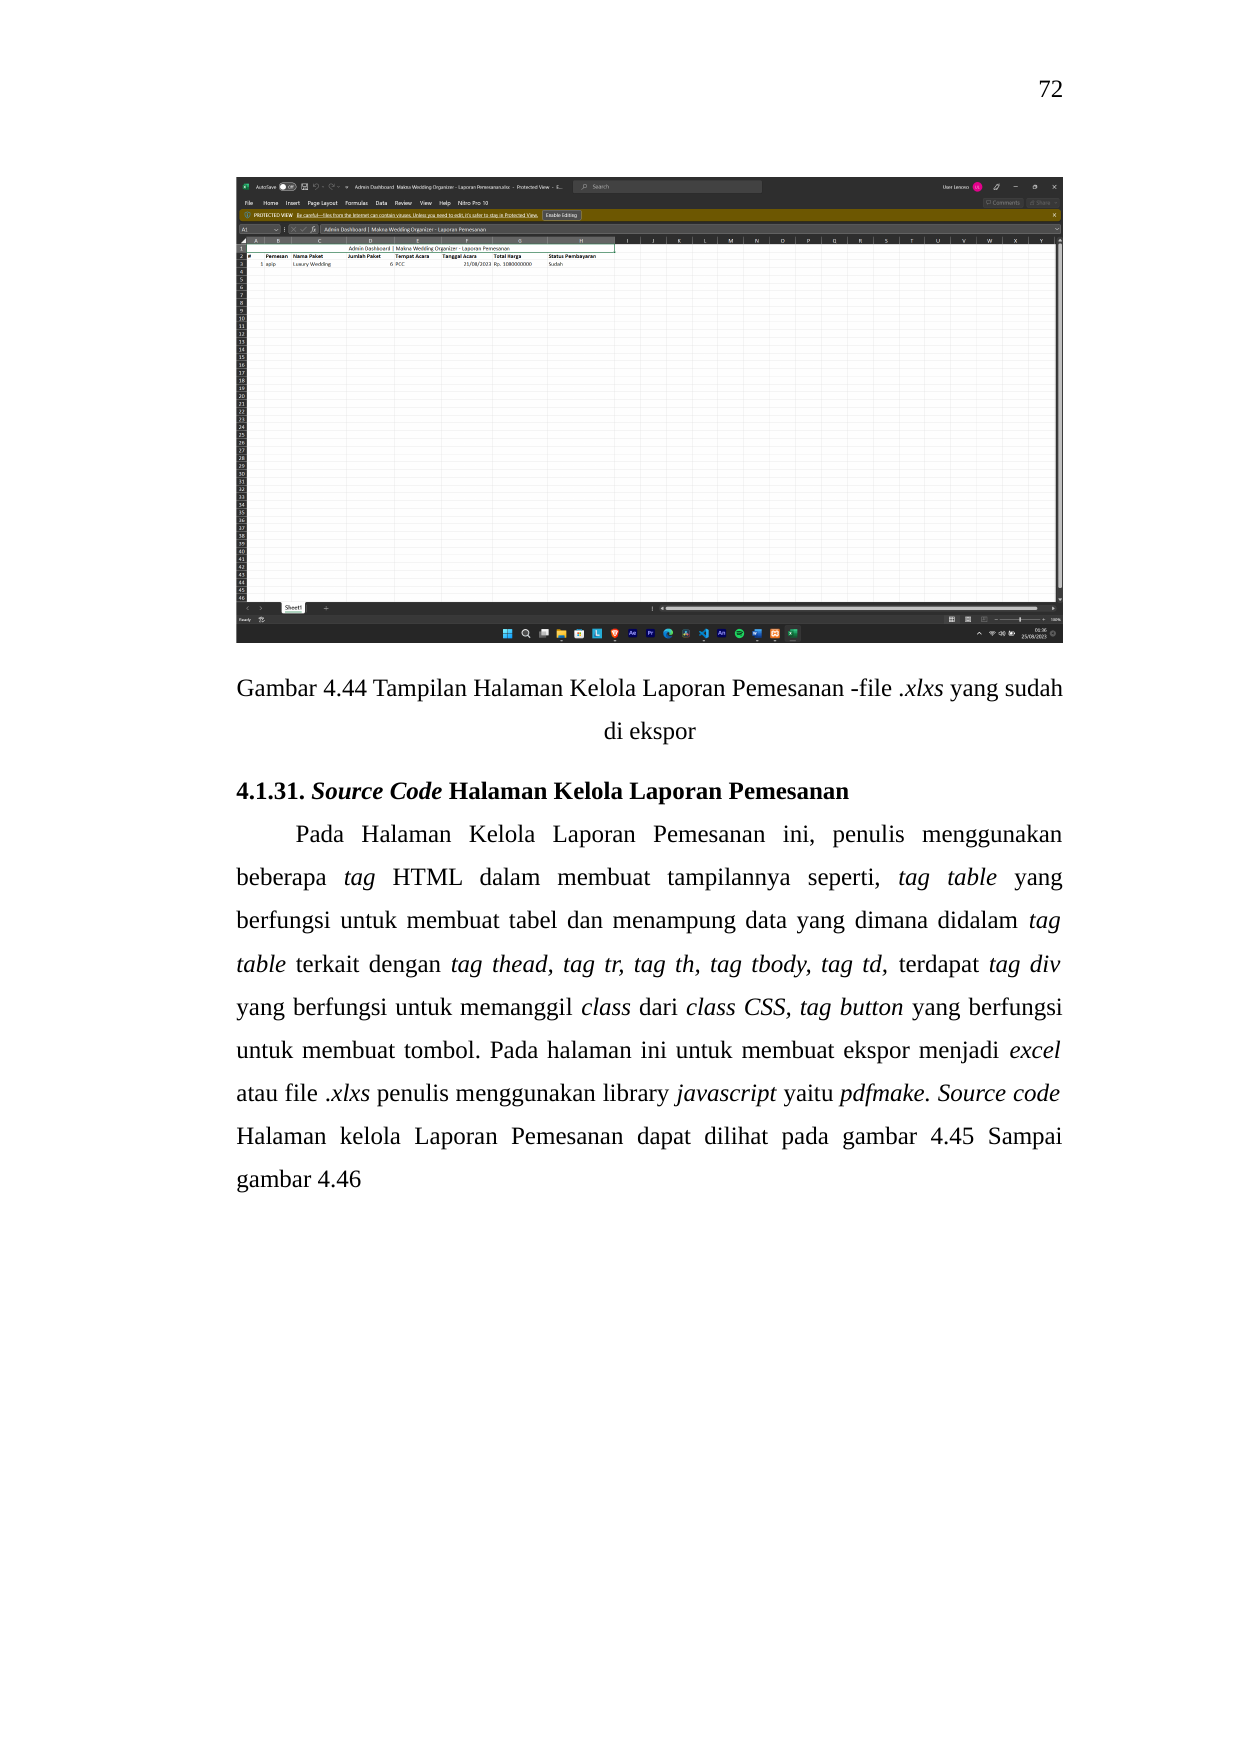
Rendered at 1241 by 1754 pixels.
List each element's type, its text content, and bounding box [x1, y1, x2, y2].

picture [236, 177, 1063, 643]
text Gambar 4.44 Tampilan Halaman Kelola Laporan Pemesanan -file .xlxs yang sudah di ekspor [236, 673, 1063, 745]
text Pada Halaman Kelola Laporan Pemesanan ini, penulis menggunakan beberapa tag HTML dalam membuat tampilannya seperti, tag table yang berfungsi untuk membuat tabel dan menampung data yang dimana didalam tag table terkait dengan tag thead, tag tr, tag th, tag tbody, tag td, terdapat tag div yang berfungsi untuk memanggil class dari class CSS, tag button yang berfungsi untuk membuat tombol. Pada halaman ini untuk membuat ekspor menjadi excel atau file .xlxs penulis menggunakan library javascript yaitu pdfmake. Source code Halaman kelola Laporan Pemesanan dapat dilihat pada gambar 4.45 Sampai gambar 4.46 [236, 819, 1063, 1193]
subtitle Source Code Halaman Kelola Laporan Pemesanan [236, 776, 1063, 805]
